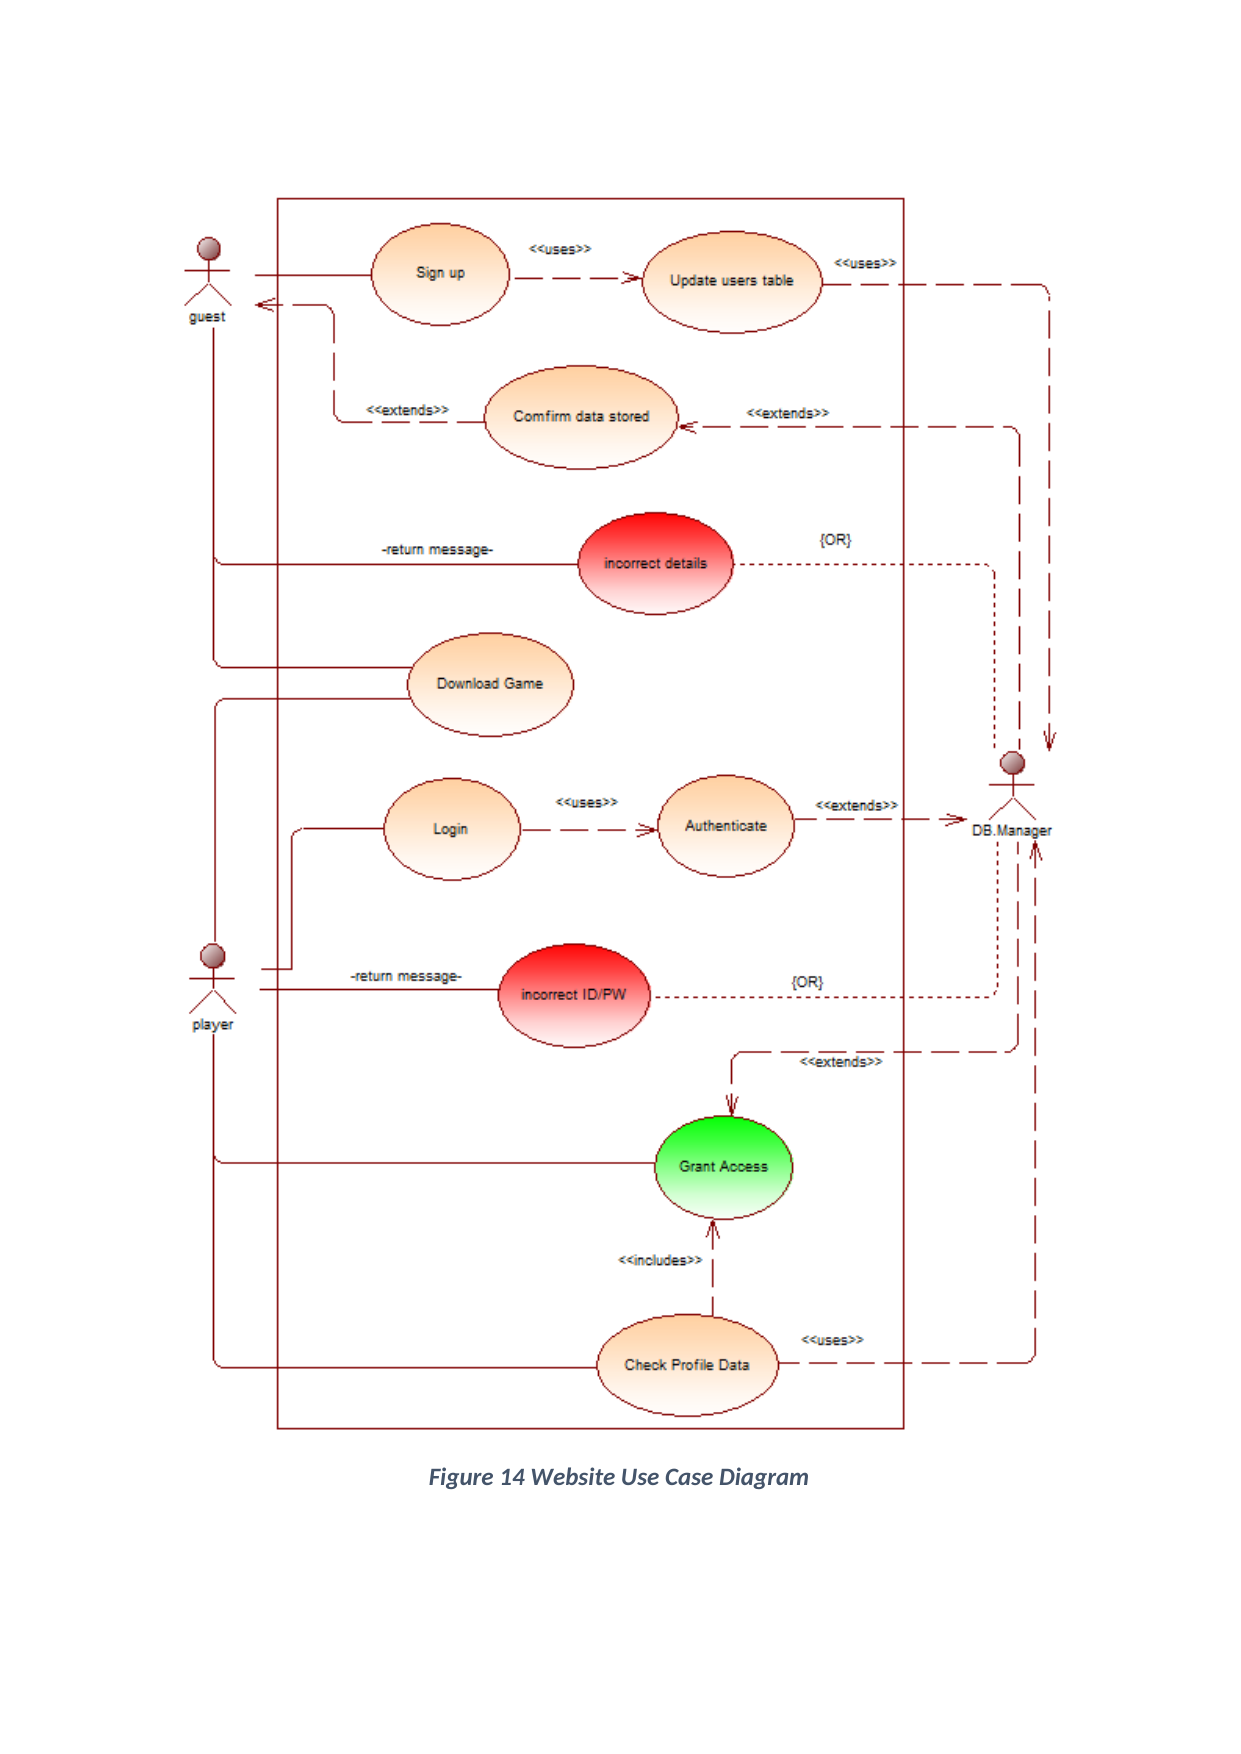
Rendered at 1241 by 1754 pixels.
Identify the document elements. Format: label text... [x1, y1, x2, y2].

picture [177, 181, 1091, 1461]
